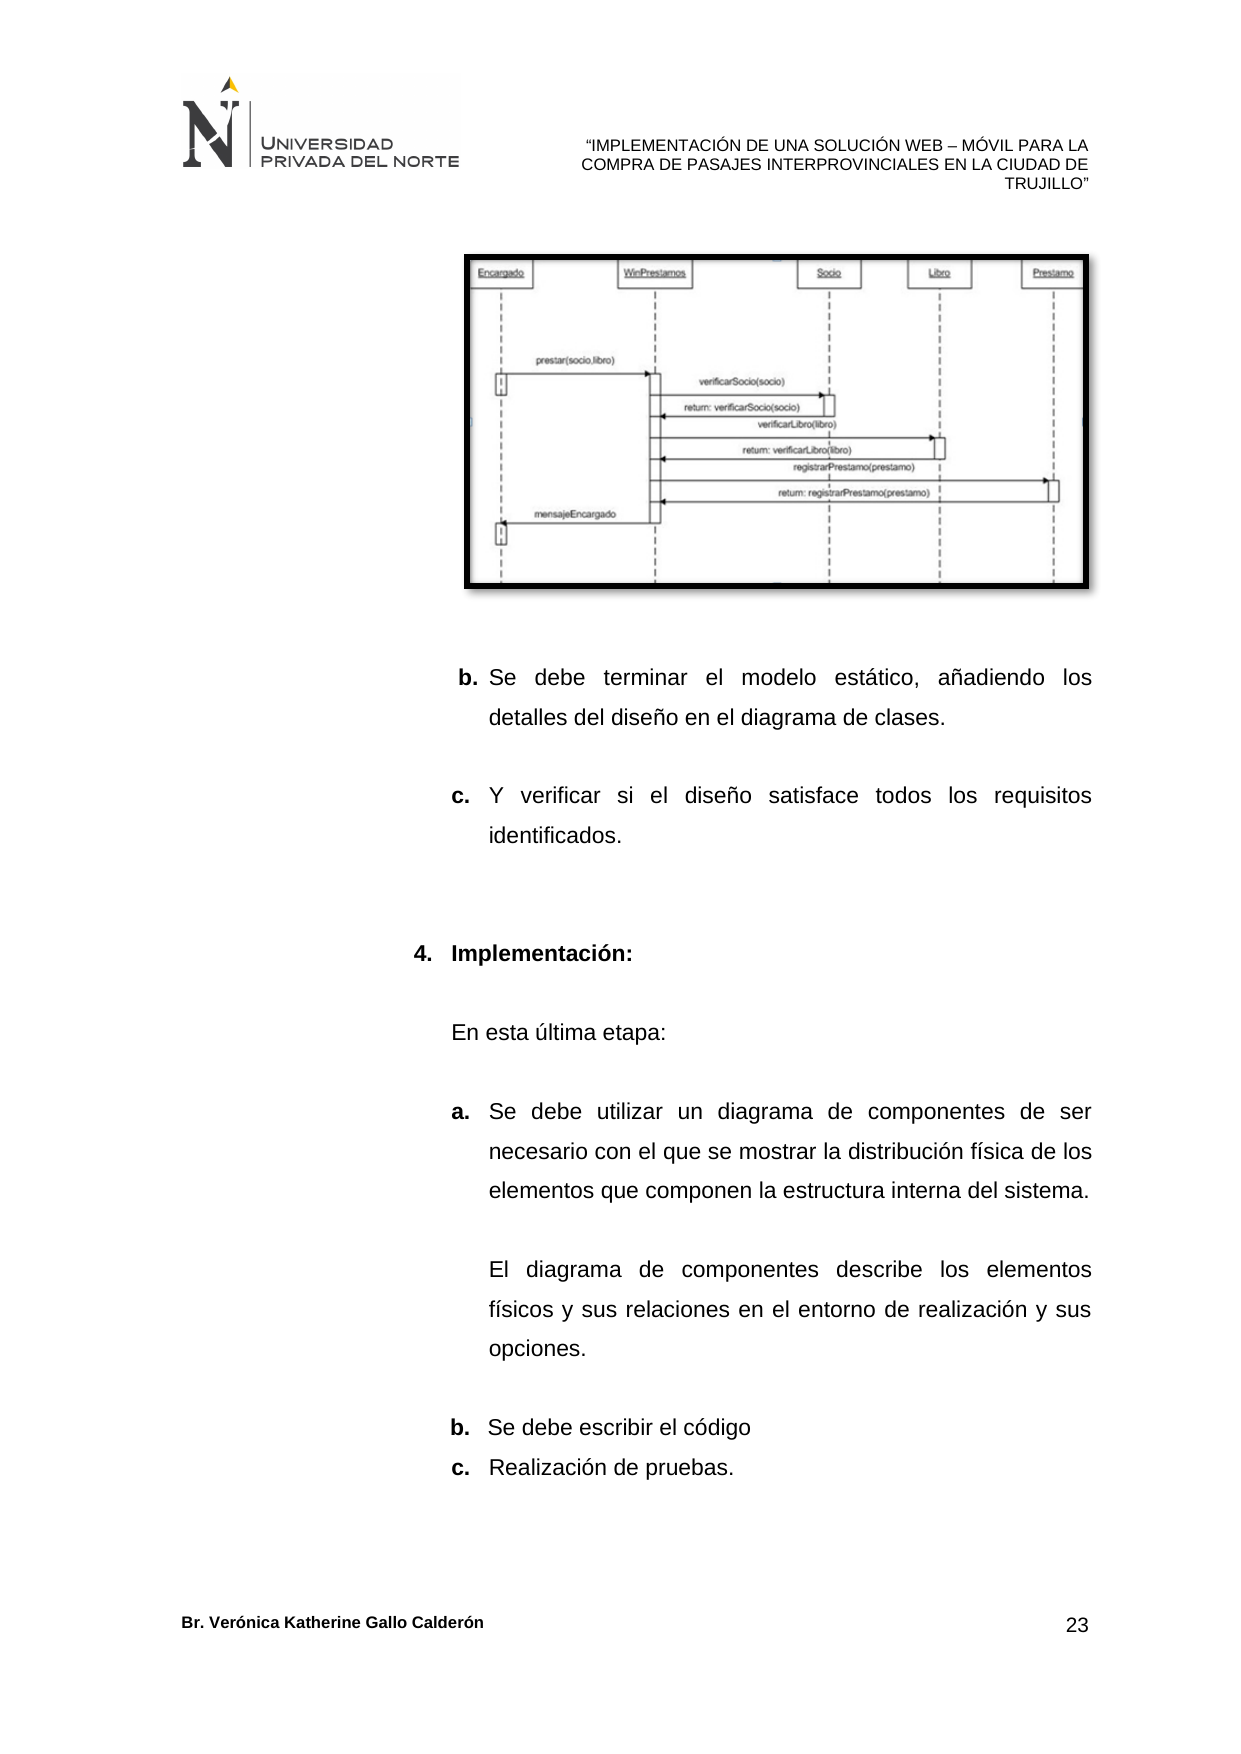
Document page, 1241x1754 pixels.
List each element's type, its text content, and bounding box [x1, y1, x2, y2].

list El diagrama de componentes describe los elementos físicos y sus relaciones en el entorno de realización y sus opciones. [488, 1256, 1092, 1362]
list Se debe utilizar un diagrama de componentes de ser necesario con el que se mostrar la distribución física de los elementos que componen la estructura interna del sistema. [451, 1098, 1092, 1204]
picture [181, 73, 462, 169]
list Se debe escribir el código [450, 1414, 1092, 1441]
list En esta última etapa: [451, 1019, 1092, 1046]
list Se debe terminar el modelo estático, añadiendo los detalles del diseño en el diagrama de clases. [458, 664, 1092, 730]
list Y verificar si el diseño satisface todos los requisitos identificados. [451, 782, 1092, 848]
picture [470, 260, 1083, 583]
list Realización de pruebas. [451, 1454, 1092, 1480]
list Implementación: [413, 940, 1092, 967]
